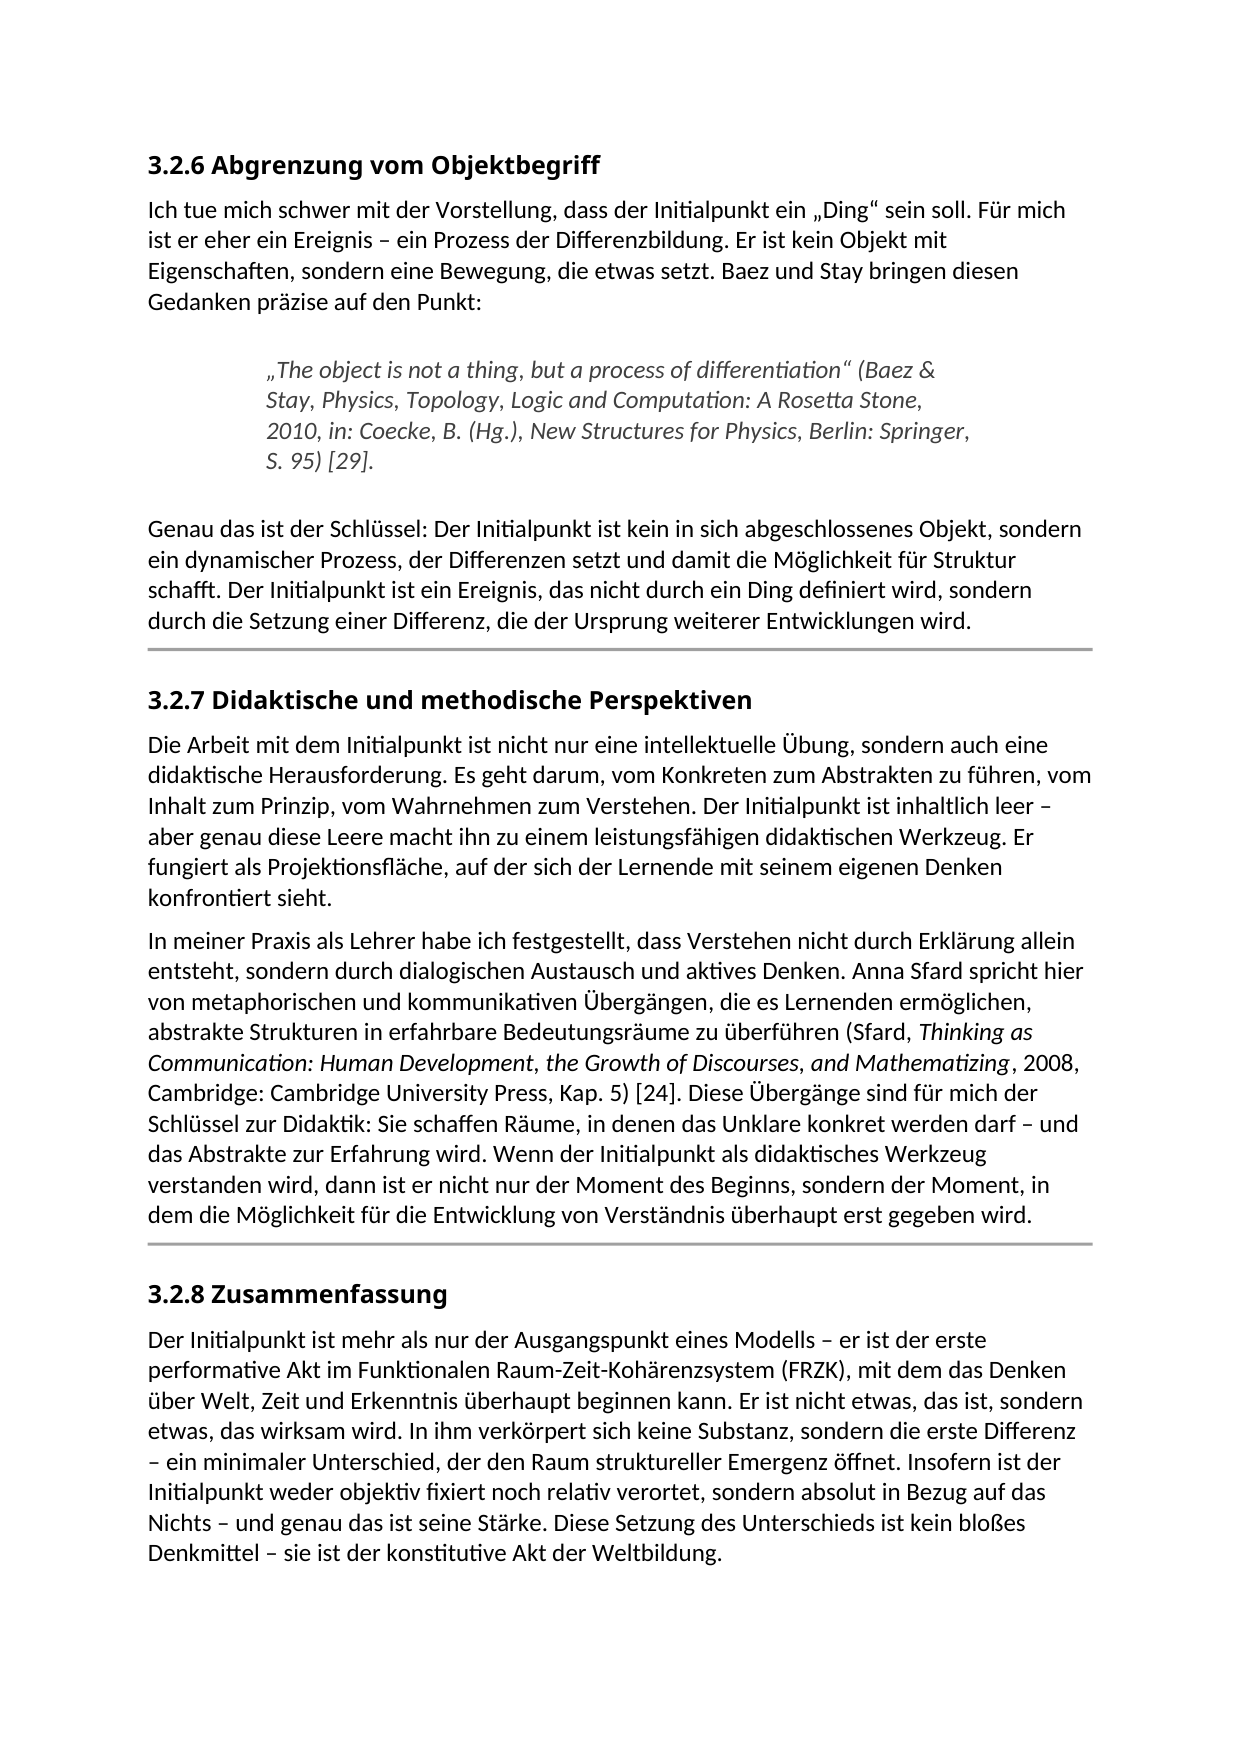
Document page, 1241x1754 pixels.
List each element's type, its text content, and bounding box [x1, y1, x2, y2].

subtitle 3.2.8 Zusammenfassung [148, 1277, 1093, 1311]
subtitle 3.2.7 Didaktische und methodische Perspektiven [148, 683, 1093, 717]
text „The object is not a thing, but a process of differentiation“ (Baez & Stay, Physics, Topology, Logic and Computation: A Rosetta Stone, 2010, in: Coecke, B. (Hg.), New Structures for Physics, Berlin: Springer, S. 95) [29]. [266, 354, 974, 476]
subtitle 3.2.6 Abgrenzung vom Objektbegriff [148, 148, 1093, 182]
text Der Initialpunkt ist mehr als nur der Ausgangspunkt eines Modells – er ist der erste performative Akt im Funktionalen Raum-Zeit-Kohärenzsystem (FRZK), mit dem das Denken über Welt, Zeit und Erkenntnis überhaupt beginnen kann. Er ist nicht etwas, das ist, sondern etwas, das wirksam wird. In ihm verkörpert sich keine Substanz, sondern die erste Differenz – ein minimaler Unterschied, der den Raum struktureller Emergenz öffnet. Insofern ist der Initialpunkt weder objektiv fixiert noch relativ verortet, sondern absolut in Bezug auf das Nichts – und genau das ist seine Stärke. Diese Setzung des Unterschieds ist kein bloßes Denkmittel – sie ist der konstitutive Akt der Weltbildung. [148, 1324, 1093, 1568]
text Die Arbeit mit dem Initialpunkt ist nicht nur eine intellektuelle Übung, sondern auch eine didaktische Herausforderung. Es geht darum, vom Konkreten zum Abstrakten zu führen, vom Inhalt zum Prinzip, vom Wahrnehmen zum Verstehen. Der Initialpunkt ist inhaltlich leer – aber genau diese Leere macht ihn zu einem leistungsfähigen didaktischen Werkzeug. Er fungiert als Projektionsfläche, auf der sich der Lernende mit seinem eigenen Denken konfrontiert sieht. [148, 729, 1093, 912]
text In meiner Praxis als Lehrer habe ich festgestellt, dass Verstehen nicht durch Erklärung allein entsteht, sondern durch dialogischen Austausch und aktives Denken. Anna Sfard spricht hier von metaphorischen und kommunikativen Übergängen, die es Lernenden ermöglichen, abstrakte Strukturen in erfahrbare Bedeutungsräume zu überführen (Sfard, Thinking as Communication: Human Development, the Growth of Discourses, and Mathematizing, 2008, Cambridge: Cambridge University Press, Kap. 5) [24]. Diese Übergänge sind für mich der Schlüssel zur Didaktik: Sie schaffen Räume, in denen das Unklare konkret werden darf – und das Abstrakte zur Erfahrung wird. Wenn der Initialpunkt als didaktisches Werkzeug verstanden wird, dann ist er nicht nur der Moment des Beginns, sondern der Moment, in dem die Möglichkeit für die Entwicklung von Verständnis überhaupt erst gegeben wird. [148, 925, 1093, 1230]
text Genau das ist der Schlüssel: Der Initialpunkt ist kein in sich abgeschlossenes Objekt, sondern ein dynamischer Prozess, der Differenzen setzt und damit die Möglichkeit für Struktur schafft. Der Initialpunkt ist ein Ereignis, das nicht durch ein Ding definiert wird, sondern durch die Setzung einer Differenz, die der Ursprung weiterer Entwicklungen wird. [148, 513, 1093, 635]
text Ich tue mich schwer mit der Vorstellung, dass der Initialpunkt ein „Ding“ sein soll. Für mich ist er eher ein Ereignis – ein Prozess der Differenzbildung. Er ist kein Objekt mit Eigenschaften, sondern eine Bewegung, die etwas setzt. Baez und Stay bringen diesen Gedanken präzise auf den Punkt: [148, 194, 1093, 316]
